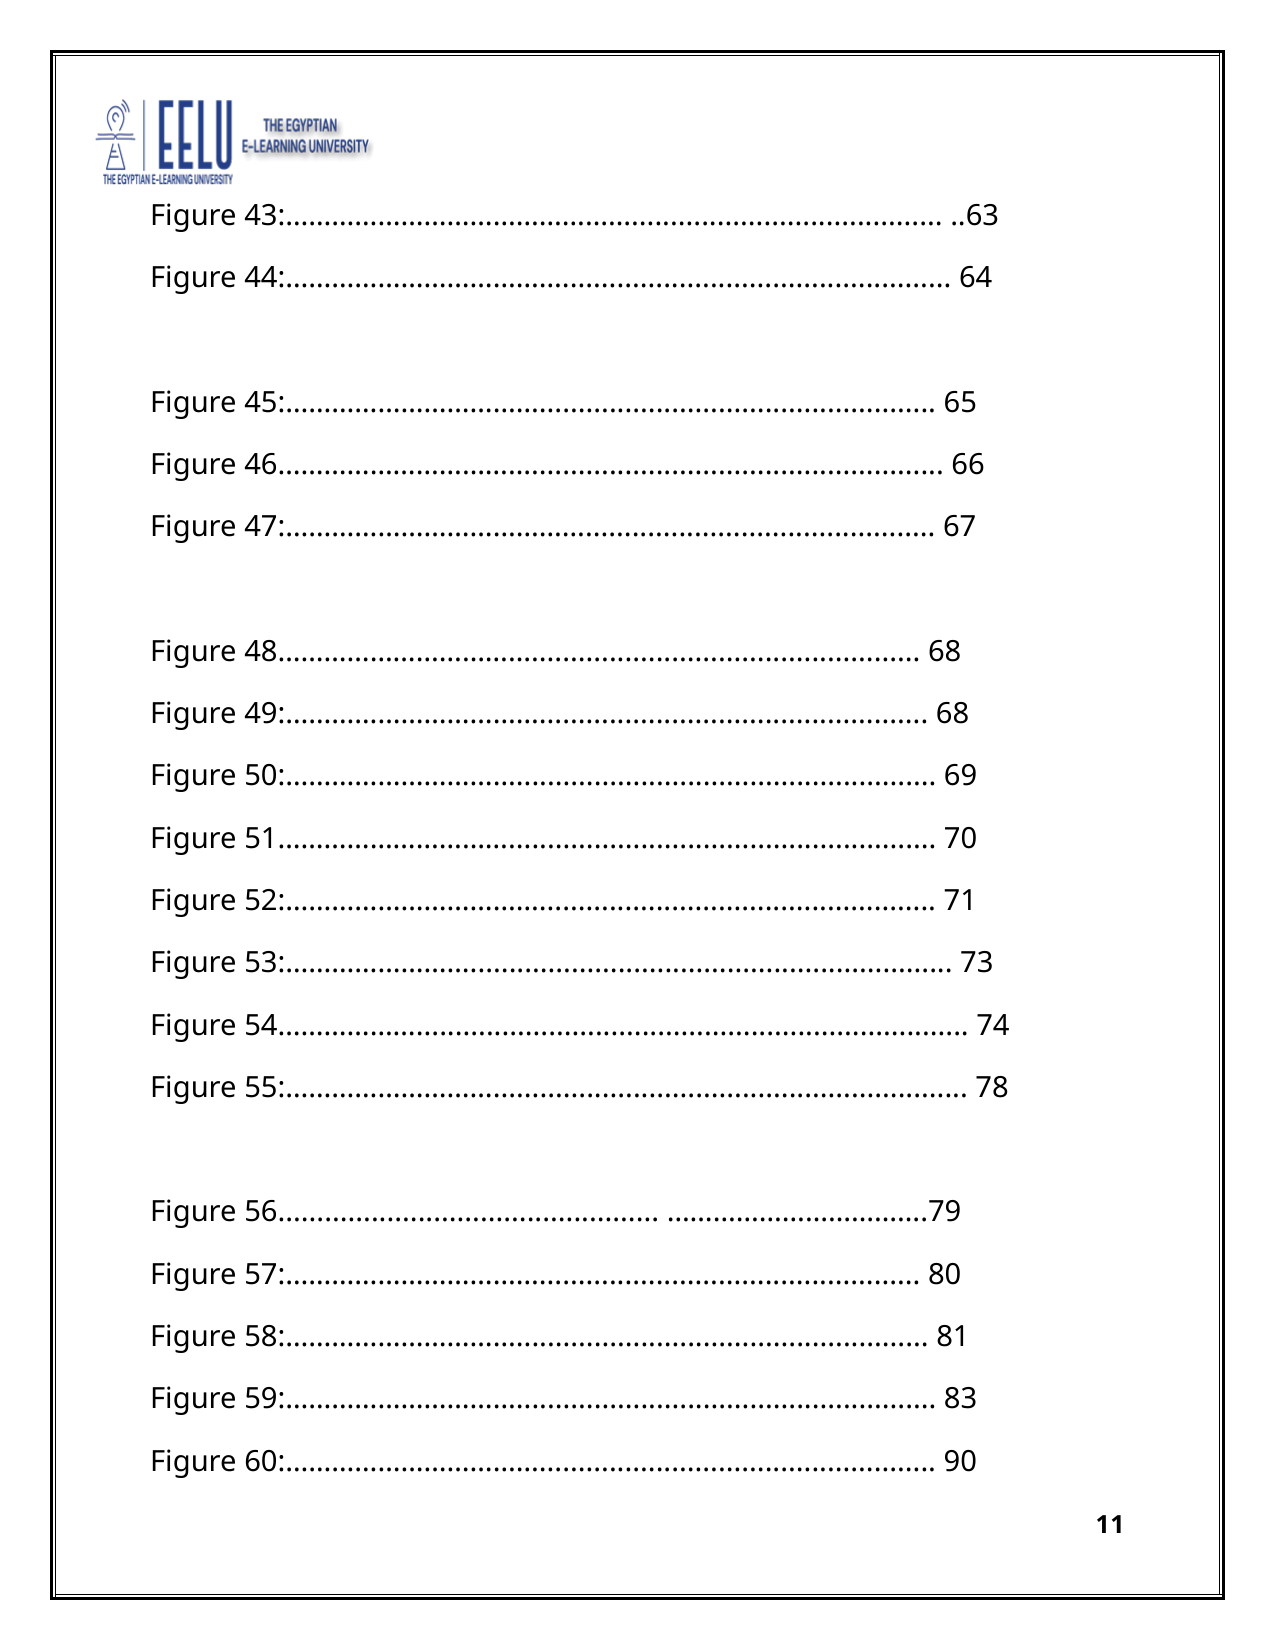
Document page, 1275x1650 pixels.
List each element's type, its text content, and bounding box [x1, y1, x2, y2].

text Figure 50:…………………………...................................................... 69 [150, 754, 1125, 794]
text Figure 54………………....................................................................... 74 [150, 1004, 1125, 1043]
text Figure 46……………………………..................................................... 66 [150, 443, 1125, 483]
text Figure 60:……………………………................................................... 90 [150, 1440, 1125, 1479]
text Figure 59:…………………………...................................................... 83 [150, 1377, 1125, 1417]
text Figure 58:…………………………..................................................... 81 [150, 1315, 1125, 1355]
text Figure 47:…………………………………............................................. 67 [150, 505, 1125, 545]
text Figure 53:…………………….............................................................. 73 [150, 941, 1125, 981]
text Figure 51…………………………....................................................... 70 [150, 817, 1125, 857]
text Figure 43:………………………………………........................................ ..63 [150, 150, 1125, 234]
text Figure 56................................................. …………………………….79 [150, 1191, 1125, 1230]
text Figure 49:…………………………….................................................. 68 [150, 692, 1125, 732]
text Figure 45:……………………………................................................... 65 [150, 381, 1125, 421]
text Figure 44:……………………………….................................................. 64 [150, 256, 1125, 296]
text Figure 48…………………………….................................................. 68 [150, 630, 1125, 670]
text Figure 57:……………………………................................................. 80 [150, 1253, 1125, 1293]
text Figure 55:………………………............................................................. 78 [150, 1066, 1125, 1106]
text Figure 52:……………………………................................................... 71 [150, 879, 1125, 919]
picture [80, 75, 374, 188]
